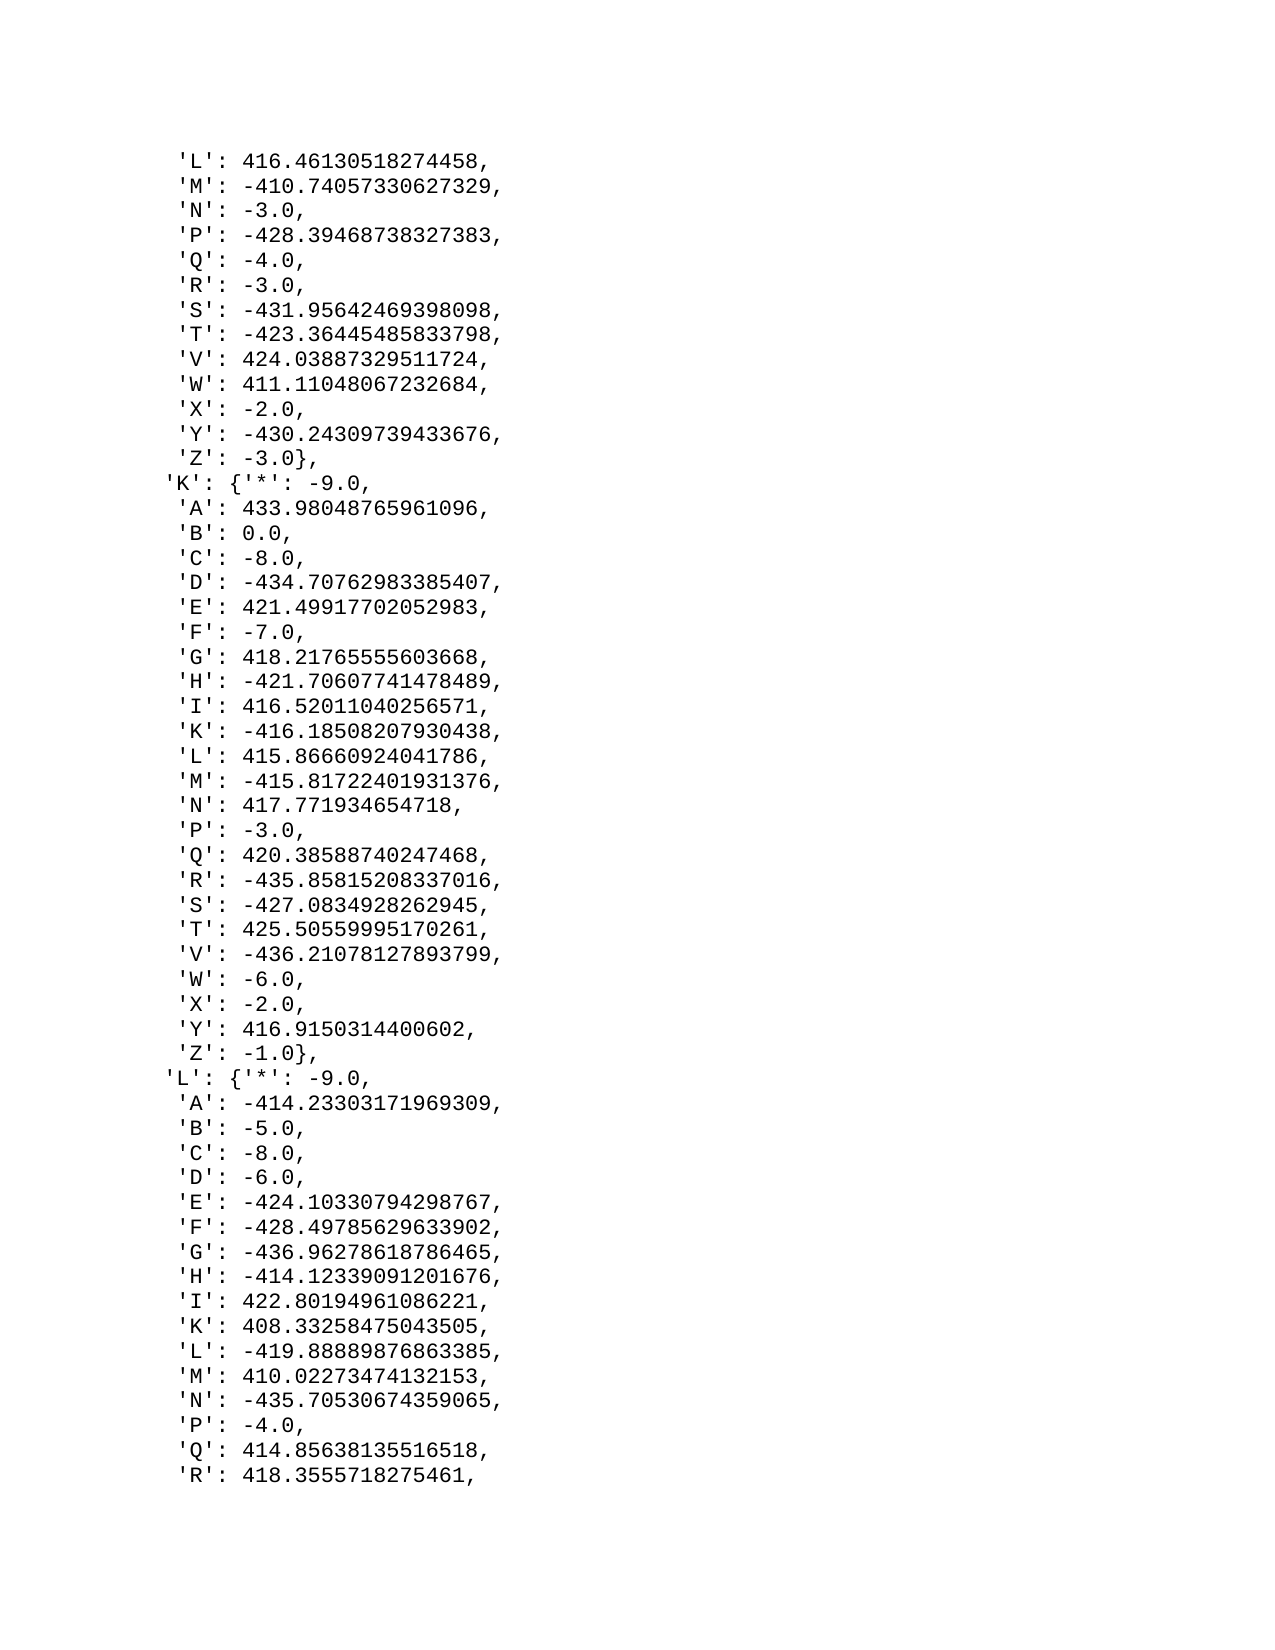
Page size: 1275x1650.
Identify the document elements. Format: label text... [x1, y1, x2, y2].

text 'W': -6.0, [150, 968, 1125, 993]
text 'Q': 414.85638135516518, [150, 1439, 1125, 1464]
text 'P': -3.0, [150, 819, 1125, 844]
text 'B': -5.0, [150, 1117, 1125, 1142]
text 'X': -2.0, [150, 398, 1125, 423]
text 'L': -419.88889876863385, [150, 1340, 1125, 1365]
text 'L': {'*': -9.0, [150, 1067, 1125, 1092]
text 'H': -421.70607741478489, [150, 671, 1125, 695]
text 'E': 421.49917702052983, [150, 596, 1125, 621]
text 'Z': -1.0}, [150, 1042, 1125, 1067]
text 'A': -414.23303171969309, [150, 1092, 1125, 1117]
text 'N': 417.771934654718, [150, 794, 1125, 819]
text 'P': -4.0, [150, 1414, 1125, 1439]
text 'R': -3.0, [150, 274, 1125, 299]
text 'F': -7.0, [150, 621, 1125, 646]
text 'E': -424.10330794298767, [150, 1191, 1125, 1216]
text 'F': -428.49785629633902, [150, 1216, 1125, 1241]
text 'K': {'*': -9.0, [150, 472, 1125, 497]
text 'N': -3.0, [150, 199, 1125, 224]
text 'S': -431.95642469398098, [150, 299, 1125, 323]
text 'R': -435.85815208337016, [150, 869, 1125, 894]
text 'W': 411.11048067232684, [150, 373, 1125, 398]
text 'V': 424.03887329511724, [150, 348, 1125, 373]
text 'D': -434.70762983385407, [150, 571, 1125, 596]
text 'T': 425.50559995170261, [150, 918, 1125, 943]
text 'G': 418.21765555603668, [150, 646, 1125, 671]
text 'M': -410.74057330627329, [150, 175, 1125, 199]
text 'X': -2.0, [150, 993, 1125, 1018]
text 'L': 416.46130518274458, [150, 150, 1125, 175]
text 'K': 408.33258475043505, [150, 1315, 1125, 1340]
text 'M': -415.81722401931376, [150, 770, 1125, 794]
text 'Y': 416.9150314400602, [150, 1018, 1125, 1042]
text 'A': 433.98048765961096, [150, 497, 1125, 522]
text 'V': -436.21078127893799, [150, 943, 1125, 968]
text 'Q': -4.0, [150, 249, 1125, 274]
text 'I': 416.52011040256571, [150, 695, 1125, 720]
text 'C': -8.0, [150, 547, 1125, 571]
text 'N': -435.70530674359065, [150, 1389, 1125, 1414]
text 'T': -423.36445485833798, [150, 323, 1125, 348]
text 'I': 422.80194961086221, [150, 1290, 1125, 1315]
text 'K': -416.18508207930438, [150, 720, 1125, 745]
text 'L': 415.86660924041786, [150, 745, 1125, 770]
text 'D': -6.0, [150, 1166, 1125, 1191]
text 'G': -436.96278618786465, [150, 1241, 1125, 1266]
text 'S': -427.0834928262945, [150, 894, 1125, 918]
text 'C': -8.0, [150, 1142, 1125, 1166]
text 'M': 410.02273474132153, [150, 1365, 1125, 1389]
text 'Q': 420.38588740247468, [150, 844, 1125, 869]
text 'Z': -3.0}, [150, 447, 1125, 472]
text 'P': -428.39468738327383, [150, 224, 1125, 249]
text 'Y': -430.24309739433676, [150, 423, 1125, 447]
text 'R': 418.3555718275461, [150, 1464, 1125, 1489]
text 'H': -414.12339091201676, [150, 1266, 1125, 1290]
text 'B': 0.0, [150, 522, 1125, 547]
